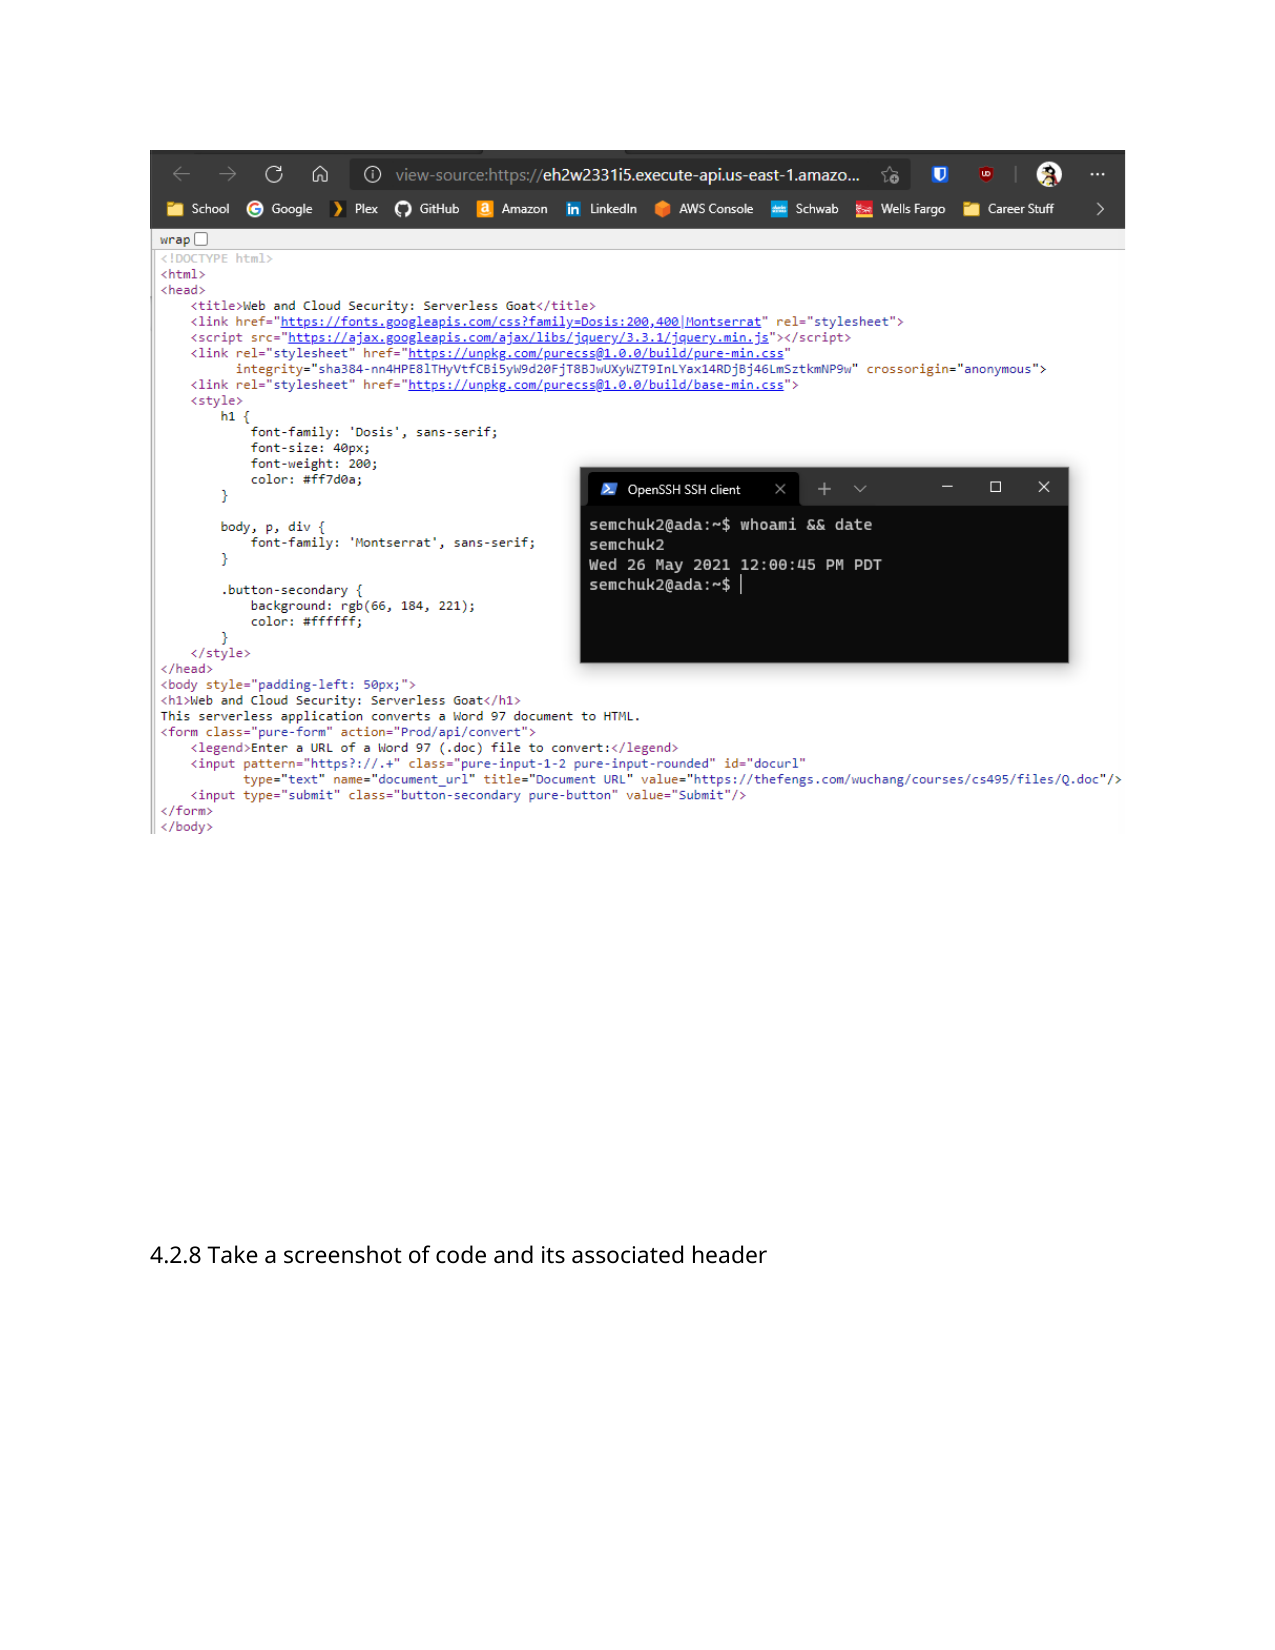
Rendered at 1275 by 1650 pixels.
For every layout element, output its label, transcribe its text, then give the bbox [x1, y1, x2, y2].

text 4.2.8 Take a screenshot of code and its associated header [150, 1239, 1125, 1271]
picture [150, 150, 1125, 834]
